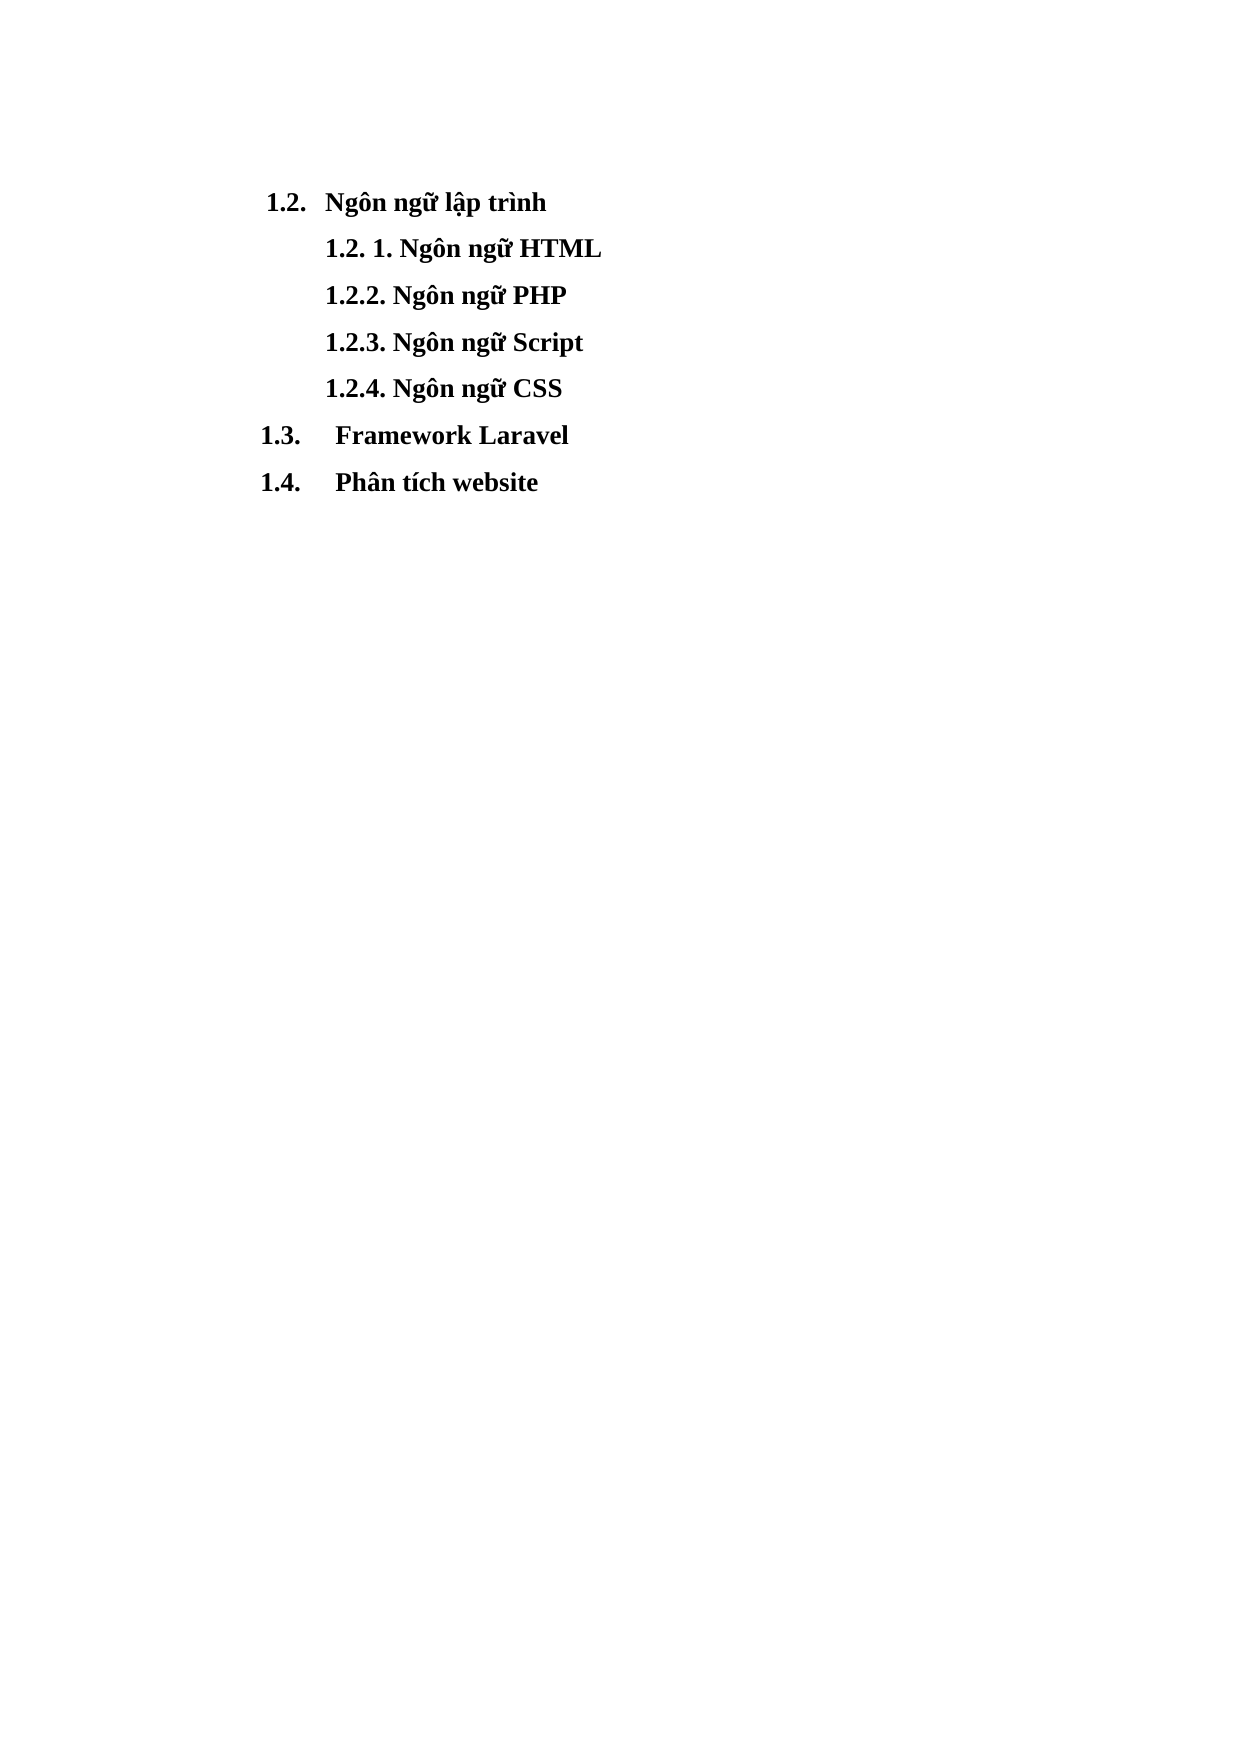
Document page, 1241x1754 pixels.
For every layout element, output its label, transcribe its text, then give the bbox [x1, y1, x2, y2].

list 1.2.2. Ngôn ngữ PHP [325, 279, 1122, 310]
list 1.2. 1. Ngôn ngữ HTML [325, 233, 1122, 264]
list 1.2.3. Ngôn ngữ Script [325, 326, 1122, 357]
list Ngôn ngữ lập trình [266, 186, 1122, 217]
list Framework Laravel [260, 419, 1122, 450]
list Phân tích website [260, 466, 1122, 497]
list 1.2.4. Ngôn ngữ CSS [325, 373, 1122, 404]
